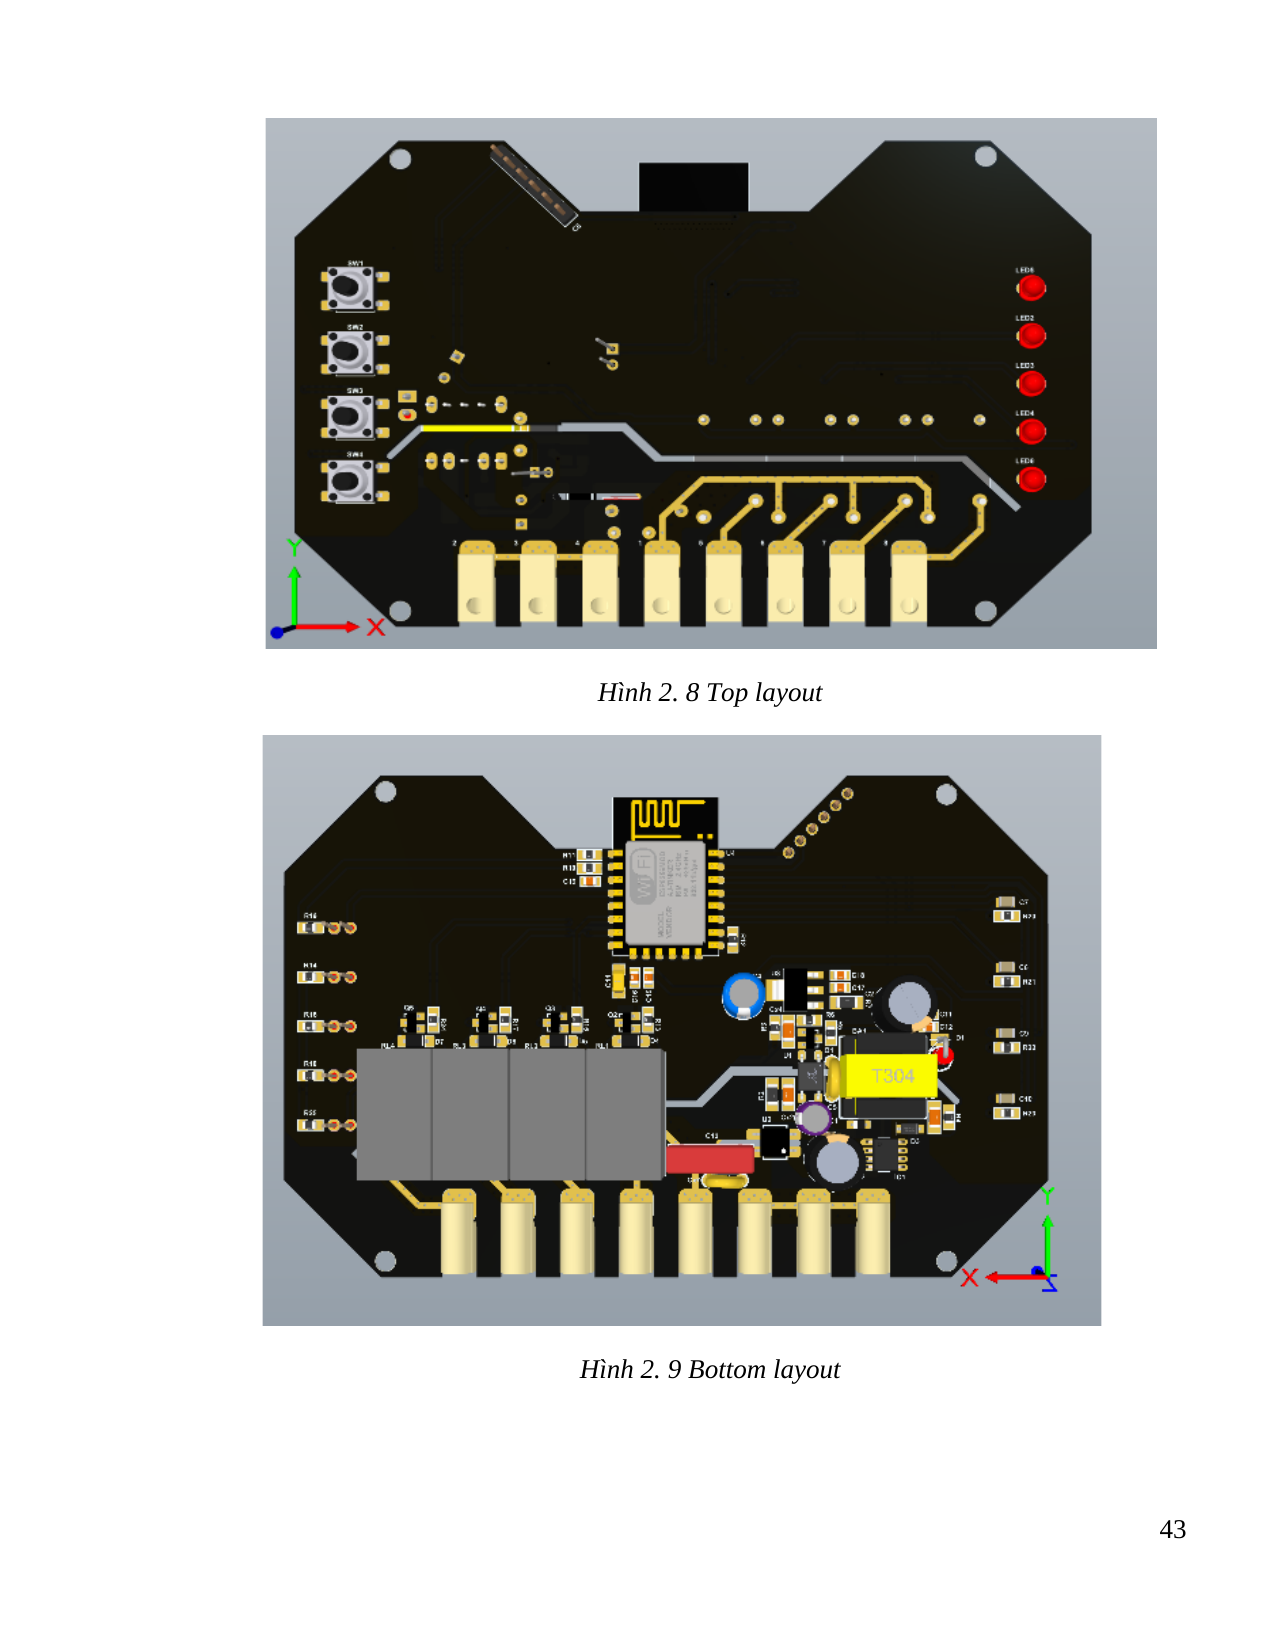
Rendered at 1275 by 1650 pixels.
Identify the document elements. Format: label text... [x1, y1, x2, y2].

text Hình 2. 8 Top layout [177, 676, 1186, 708]
text Hình 2. 9 Bottom layout [177, 1353, 1186, 1384]
picture [265, 118, 1157, 649]
picture [262, 735, 1102, 1326]
